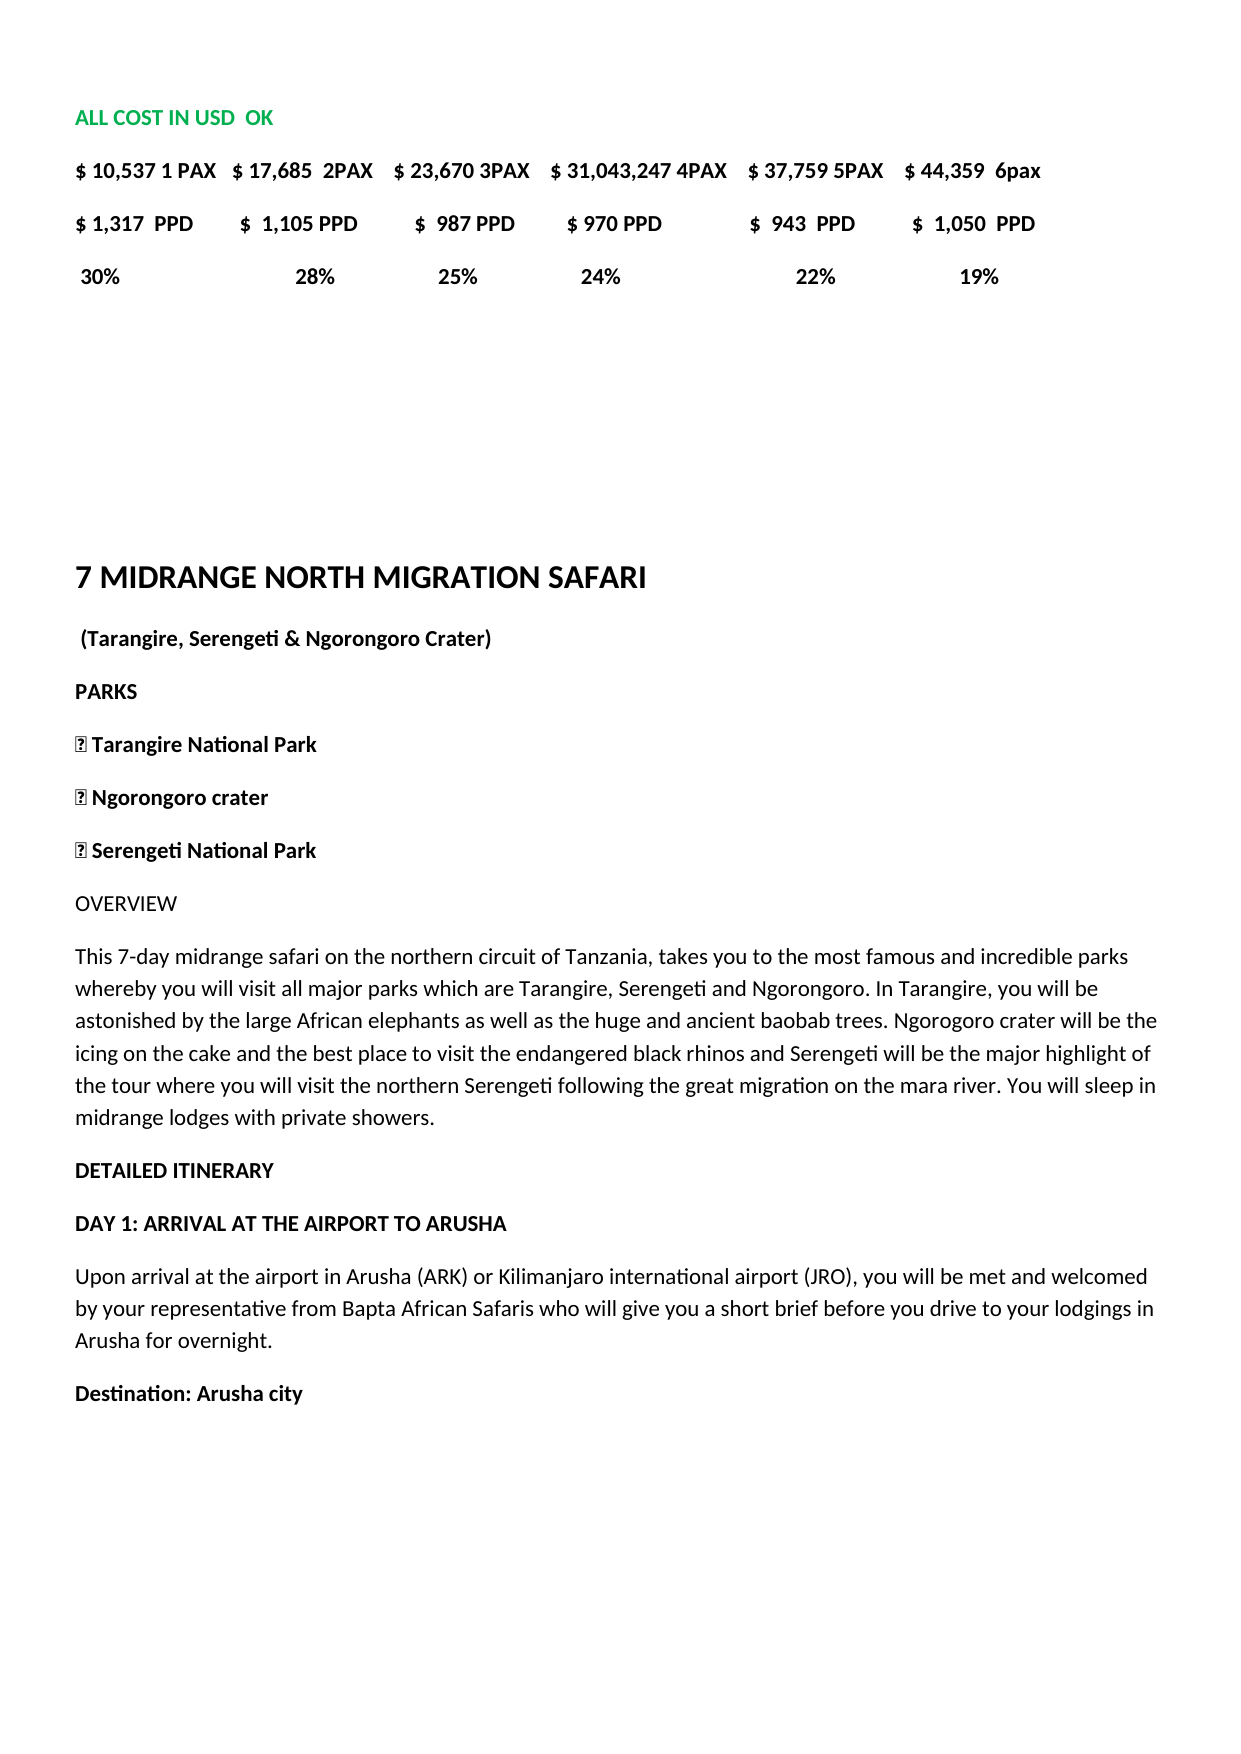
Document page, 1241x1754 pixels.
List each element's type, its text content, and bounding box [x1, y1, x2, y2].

text 30% 28% 25% 24% 22% 19% [75, 262, 1165, 290]
text DAY 1: ARRIVAL AT THE AIRPORT TO ARUSHA [75, 1209, 1165, 1237]
text  Serengeti National Park [75, 836, 1165, 864]
text DETAILED ITINERARY [75, 1156, 1165, 1184]
text $ 10,537 1 PAX $ 17,685 2PAX $ 23,670 3PAX $ 31,043,247 4PAX $ 37,759 5PAX $ 44,359 6pax [75, 156, 1165, 184]
text (Tarangire, Serengeti & Ngorongoro Crater) [75, 624, 1165, 652]
text Upon arrival at the airport in Arusha (ARK) or Kilimanjaro international airport (JRO), you will be met and welcomed by your representative from Bapta African Safaris who will give you a short brief before you drive to your lodgings in Arusha for overnight. [75, 1262, 1165, 1354]
text PARKS [75, 677, 1165, 705]
text  Tarangire National Park [75, 730, 1165, 758]
text  Ngorongoro crater [75, 783, 1165, 811]
text Destination: Arusha city [75, 1379, 1165, 1407]
text ALL COST IN USD OK [75, 103, 1165, 131]
text OVERVIEW [75, 889, 1165, 917]
text This 7-day midrange safari on the northern circuit of Tanzania, takes you to the most famous and incredible parks whereby you will visit all major parks which are Tarangire, Serengeti and Ngorongoro. In Tarangire, you will be astonished by the large African elephants as well as the huge and ancient baobab trees. Ngorogoro crater will be the icing on the cake and the best place to visit the endangered black rhinos and Serengeti will be the major highlight of the tour where you will visit the northern Serengeti following the great migration on the mara river. You will sleep in midrange lodges with private showers. [75, 942, 1165, 1131]
text 7 MIDRANGE NORTH MIGRATION SAFARI [75, 556, 1165, 597]
text $ 1,317 PPD $ 1,105 PPD $ 987 PPD $ 970 PPD $ 943 PPD $ 1,050 PPD [75, 209, 1165, 237]
